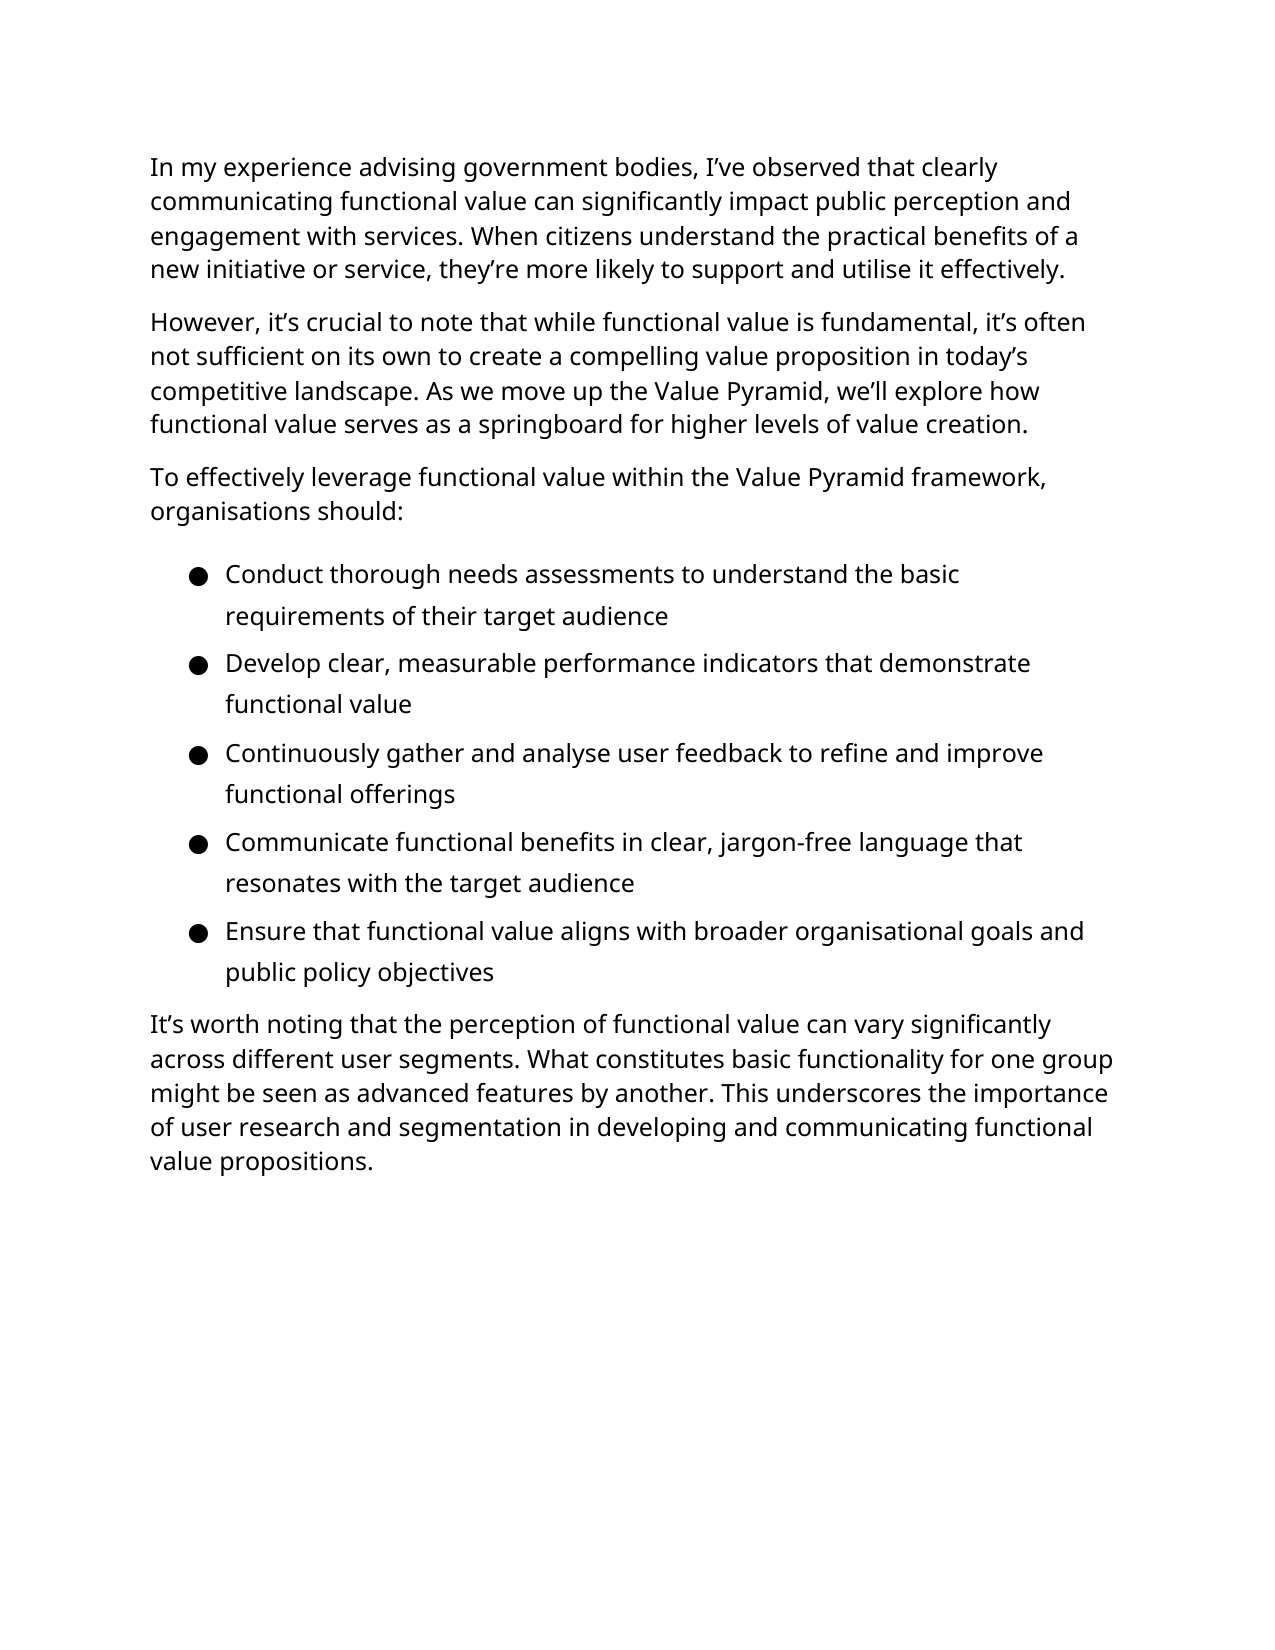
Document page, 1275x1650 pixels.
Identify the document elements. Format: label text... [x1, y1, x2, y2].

list Continuously gather and analyse user feedback to refine and improve functional offerings [187, 725, 1125, 810]
text In my experience advising government bodies, I’ve observed that clearly communicating functional value can significantly impact public perception and engagement with services. When citizens understand the practical benefits of a new initiative or service, they’re more likely to support and utilise it effectively. [150, 150, 1125, 286]
list Conduct thorough needs assessments to understand the basic requirements of their target audience [187, 547, 1125, 632]
text To effectively leverage functional value within the Value Pyramid framework, organisations should: [150, 460, 1125, 528]
text However, it’s crucial to note that while functional value is fundamental, it’s often not sufficient on its own to create a compelling value proposition in today’s competitive landscape. As we move up the Value Pyramid, we’ll explore how functional value serves as a springboard for higher levels of value creation. [150, 305, 1125, 441]
list Communicate functional benefits in clear, jargon-free language that resonates with the target audience [187, 814, 1125, 899]
list Develop clear, measurable performance indicators that demonstrate functional value [187, 636, 1125, 721]
text It’s worth noting that the perception of functional value can vary significantly across different user segments. What constitutes basic functionality for one group might be seen as advanced features by another. This underscores the importance of user research and segmentation in developing and communicating functional value propositions. [150, 1007, 1125, 1177]
list Ensure that functional value aligns with broader organisational goals and public policy objectives [187, 903, 1125, 988]
